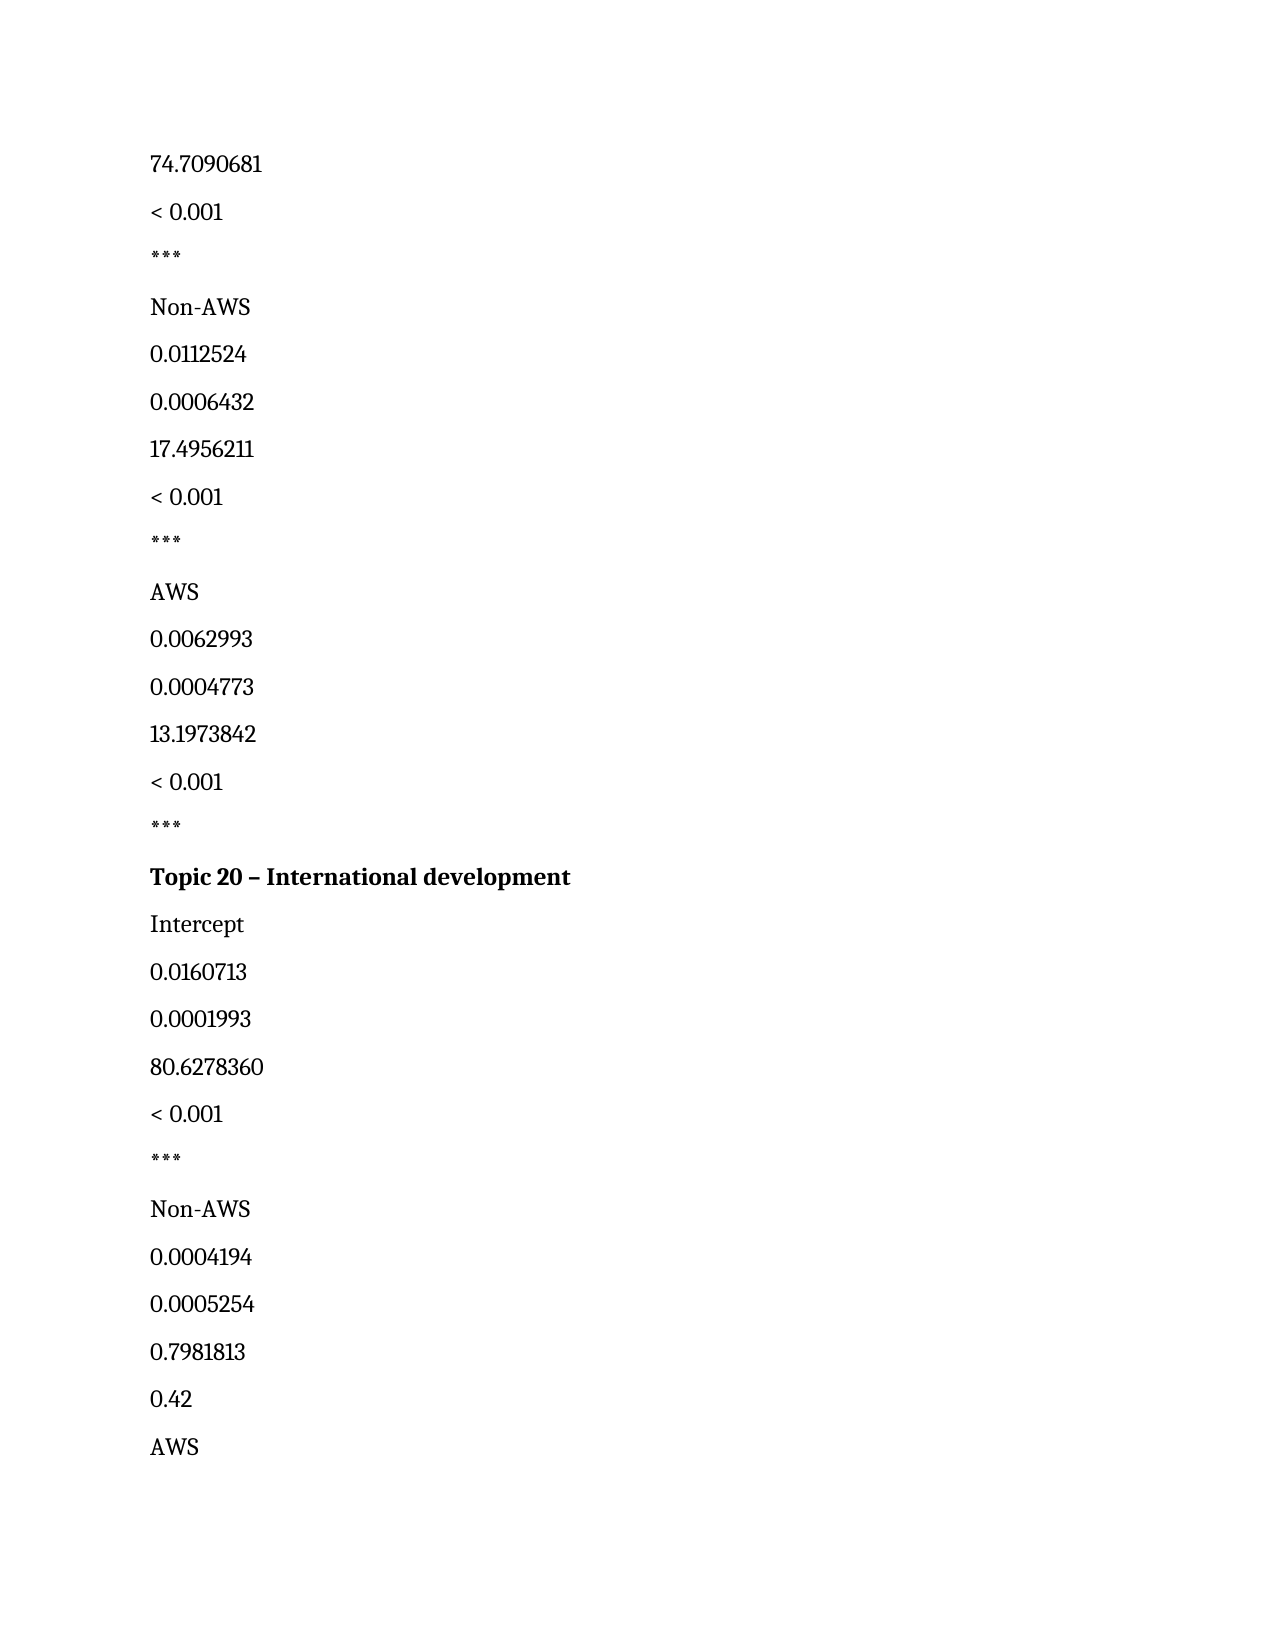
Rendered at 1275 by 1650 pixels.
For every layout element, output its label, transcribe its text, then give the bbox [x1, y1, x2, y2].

text 0.0006432 [150, 387, 1125, 416]
text 0.0004773 [150, 672, 1125, 701]
text AWS [150, 1432, 1125, 1461]
text *** [150, 245, 1125, 274]
text Non-AWS [150, 292, 1125, 321]
text < 0.001 [150, 767, 1125, 796]
text Topic 20 – International development [150, 862, 1125, 891]
text 0.0112524 [150, 340, 1125, 369]
text 80.6278360 [150, 1052, 1125, 1081]
text 0.0160713 [150, 957, 1125, 986]
text 0.0004194 [150, 1242, 1125, 1271]
text < 0.001 [150, 1100, 1125, 1129]
text *** [150, 1147, 1125, 1176]
text < 0.001 [150, 482, 1125, 511]
text 0.42 [150, 1385, 1125, 1414]
text 74.7090681 [150, 150, 1125, 179]
text *** [150, 530, 1125, 559]
text *** [150, 815, 1125, 844]
text Intercept [150, 910, 1125, 939]
text 0.0005254 [150, 1290, 1125, 1319]
text < 0.001 [150, 197, 1125, 226]
text 0.0001993 [150, 1005, 1125, 1034]
text 13.1973842 [150, 720, 1125, 749]
text 0.7981813 [150, 1337, 1125, 1366]
text Non-AWS [150, 1195, 1125, 1224]
text 0.0062993 [150, 625, 1125, 654]
text 17.4956211 [150, 435, 1125, 464]
text AWS [150, 577, 1125, 606]
